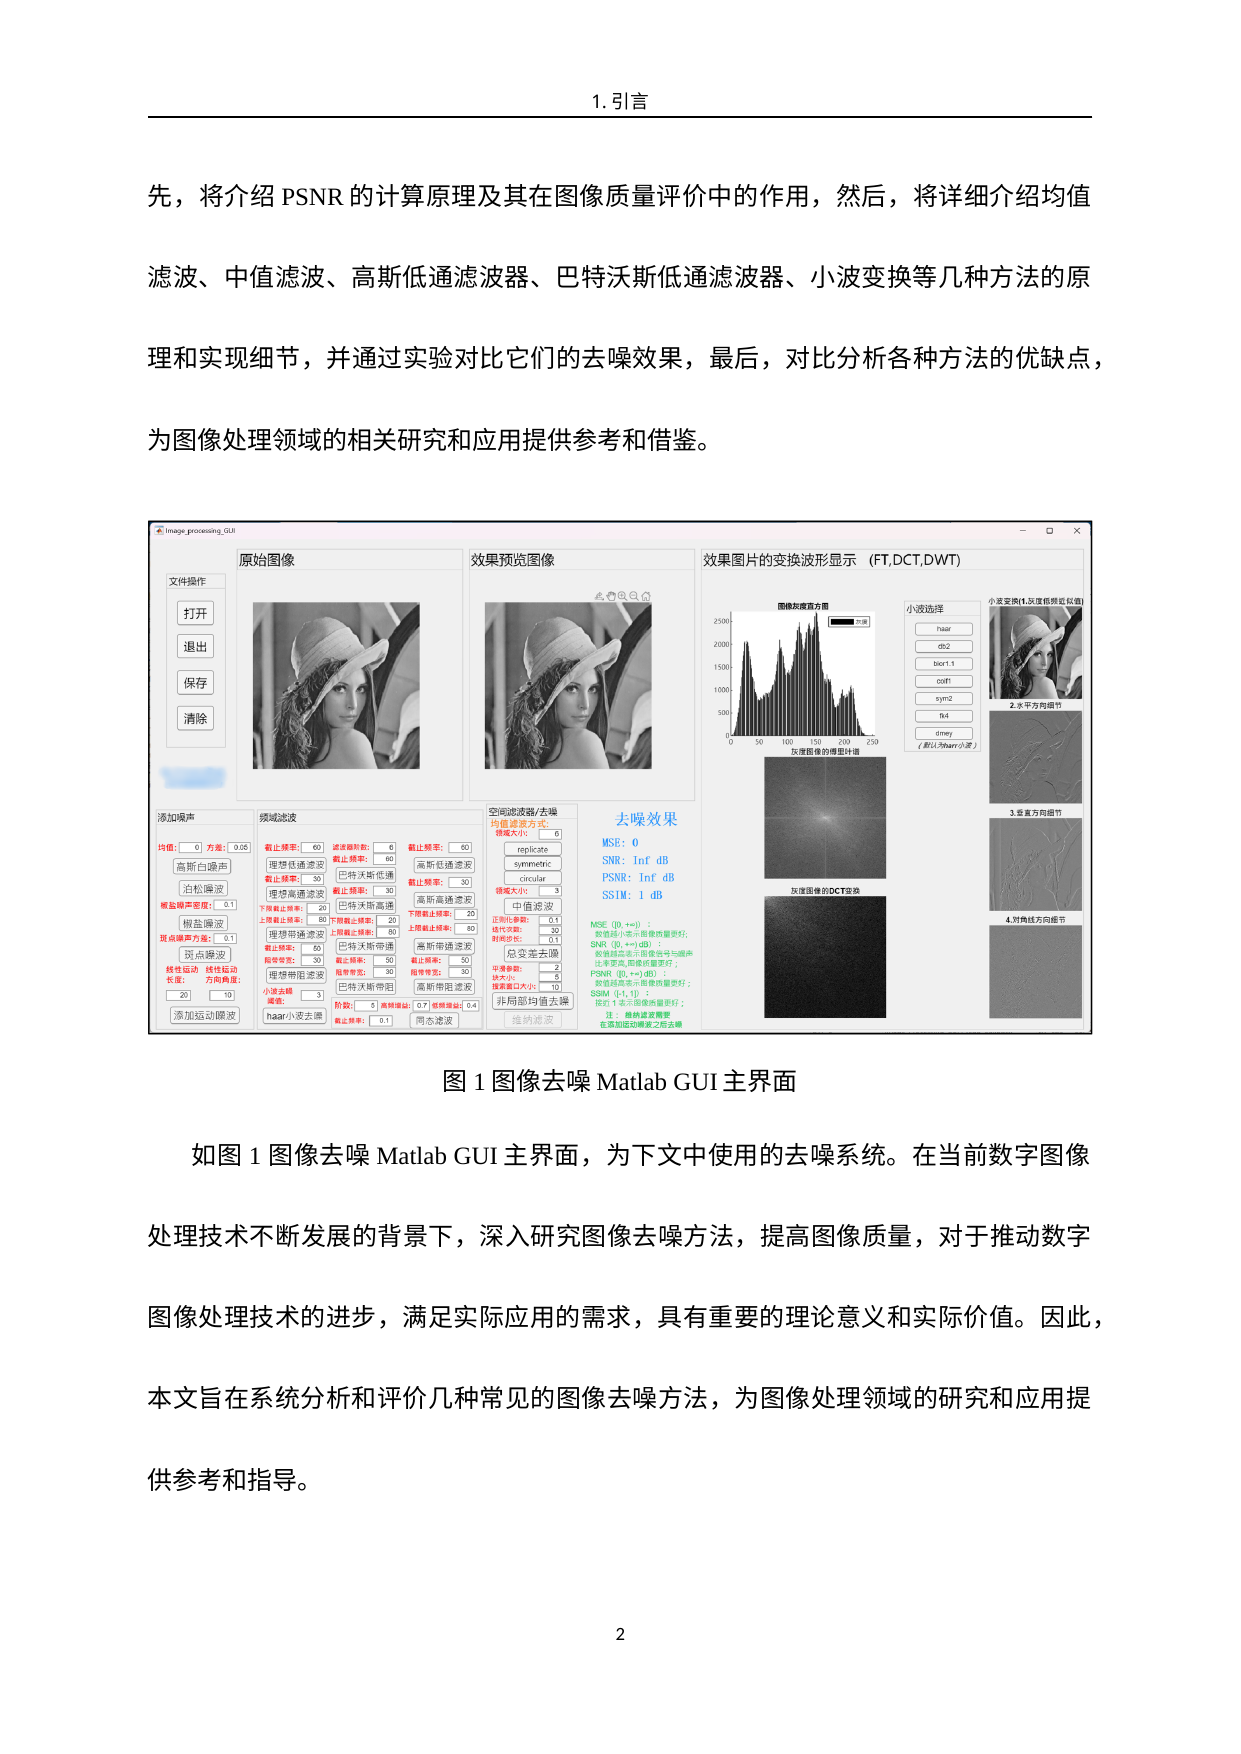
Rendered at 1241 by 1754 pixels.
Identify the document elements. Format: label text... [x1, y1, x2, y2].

text 如图 1 图像去噪Matlab GUI主界面，为下文中使用的去噪系统。在当前数字图像处理技术不断发展的背景下，深入研究图像去噪方法，提高图像质量，对于推动数字图像处理技术的进步，满足实际应用的需求，具有重要的理论意义和实际价值。因此，本文旨在系统分析和评价几种常见的图像去噪方法，为图像处理领域的研究和应用提供参考和指导。 [148, 1121, 1092, 1511]
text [148, 162, 1092, 471]
text 图 1 图像去噪Matlab GUI主界面 [148, 1047, 1092, 1112]
picture [147, 519, 1093, 1037]
